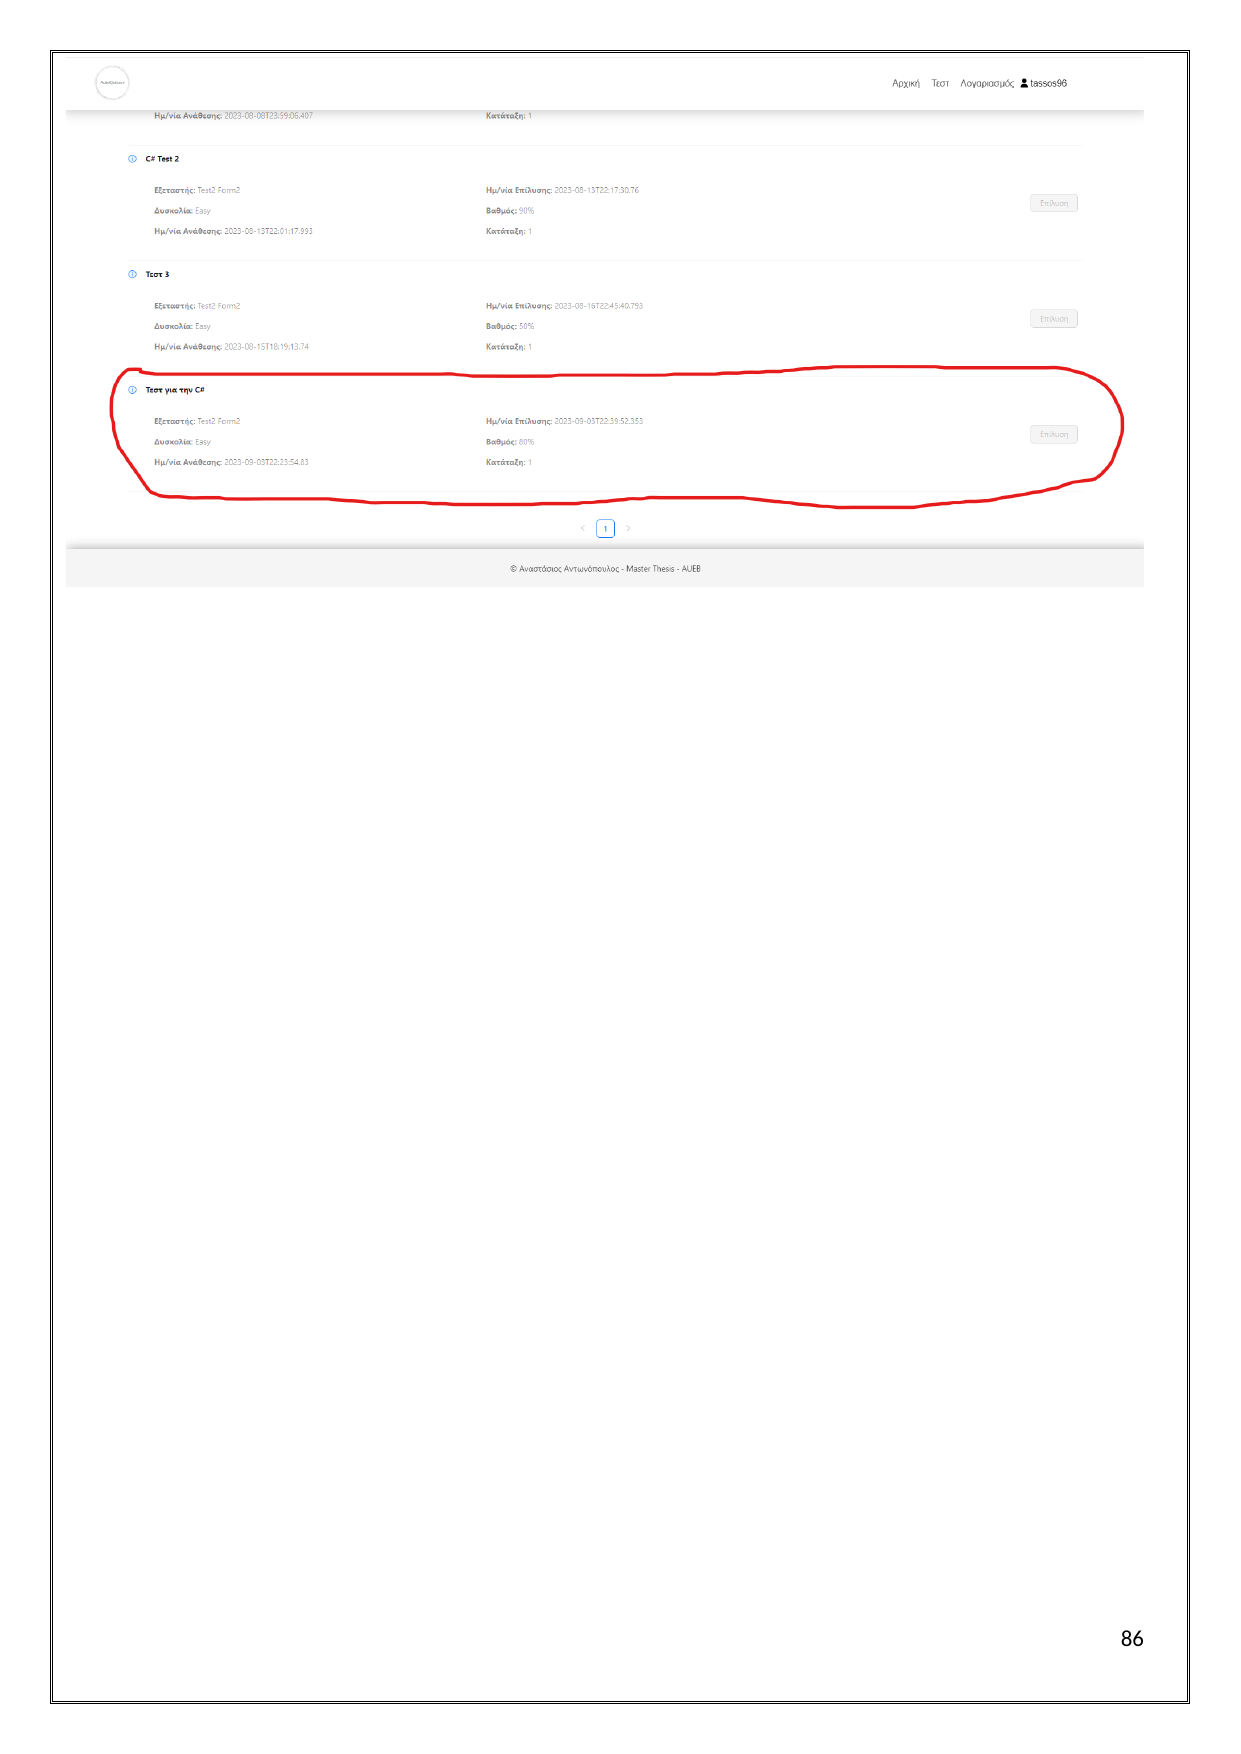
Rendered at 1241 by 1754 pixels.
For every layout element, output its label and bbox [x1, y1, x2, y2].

picture [65, 56, 1144, 587]
